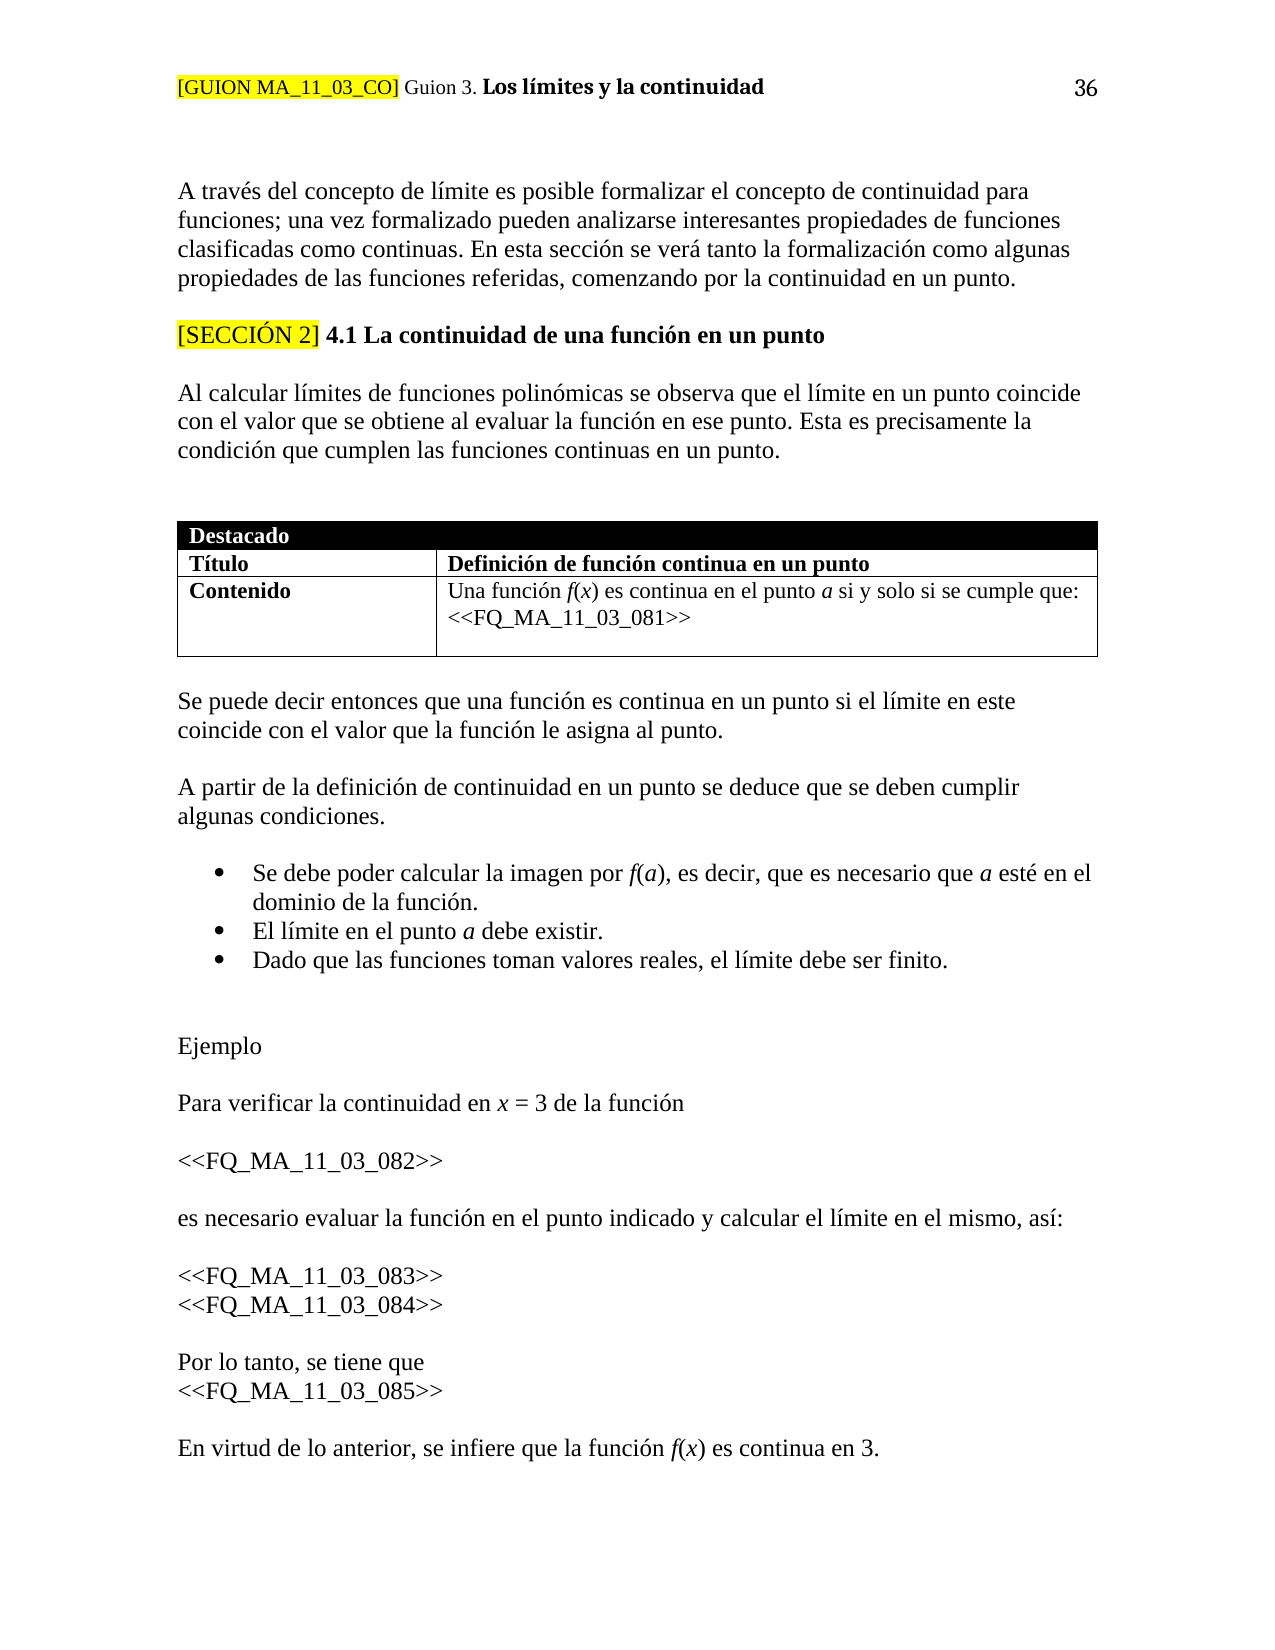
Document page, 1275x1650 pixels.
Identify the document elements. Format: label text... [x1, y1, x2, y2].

list Dado que las funciones toman valores reales, el límite debe ser finito. [215, 945, 1098, 973]
text Por lo tanto, se tiene que [177, 1347, 1098, 1376]
text Se puede decir entonces que una función es continua en un punto si el límite en este coincide con el valor que la función le asigna al punto. [177, 686, 1098, 743]
text Ejemplo [177, 1031, 1098, 1060]
text En virtud de lo anterior, se infiere que la función f(x) es continua en 3. [177, 1433, 1098, 1462]
table_cell Contenido [178, 577, 436, 656]
table_cell Título [178, 550, 436, 576]
text Al calcular límites de funciones polinómicas se observa que el límite en un punto coincide con el valor que se obtiene al evaluar la función en ese punto. Esta es precisamente la condición que cumplen las funciones continuas en un punto. [177, 378, 1098, 464]
text <<FQ_MA_11_03_083>> [177, 1261, 1098, 1290]
text A partir de la definición de continuidad en un punto se deduce que se deben cumplir algunas condiciones. [177, 772, 1098, 830]
text Para verificar la continuidad en x = 3 de la función [177, 1088, 1098, 1117]
text <<FQ_MA_11_03_084>> [177, 1290, 1098, 1318]
text <<FQ_MA_11_03_085>> [177, 1376, 1098, 1405]
list El límite en el punto a debe existir. [215, 916, 1098, 945]
table_cell Definición de función continua en un punto [437, 550, 1097, 576]
text [SECCIÓN 2] 4.1 La continuidad de una función en un punto [319, 320, 1098, 349]
table_header Destacado [178, 523, 1097, 549]
text es necesario evaluar la función en el punto indicado y calcular el límite en el mismo, así: [177, 1203, 1098, 1232]
text A través del concepto de límite es posible formalizar el concepto de continuidad para funciones; una vez formalizado pueden analizarse interesantes propiedades de funciones clasificadas como continuas. En esta sección se verá tanto la formalización como algunas propiedades de las funciones referidas, comenzando por la continuidad en un punto. [177, 176, 1098, 291]
text <<FQ_MA_11_03_082>> [177, 1146, 1098, 1175]
list Se debe poder calcular la imagen por f(a), es decir, que es necesario que a esté en el dominio de la función. [215, 858, 1098, 916]
table_cell Una función f(x) es continua en el punto a si y solo si se cumple que: <<FQ_MA_11_03_081>> [437, 577, 1097, 656]
